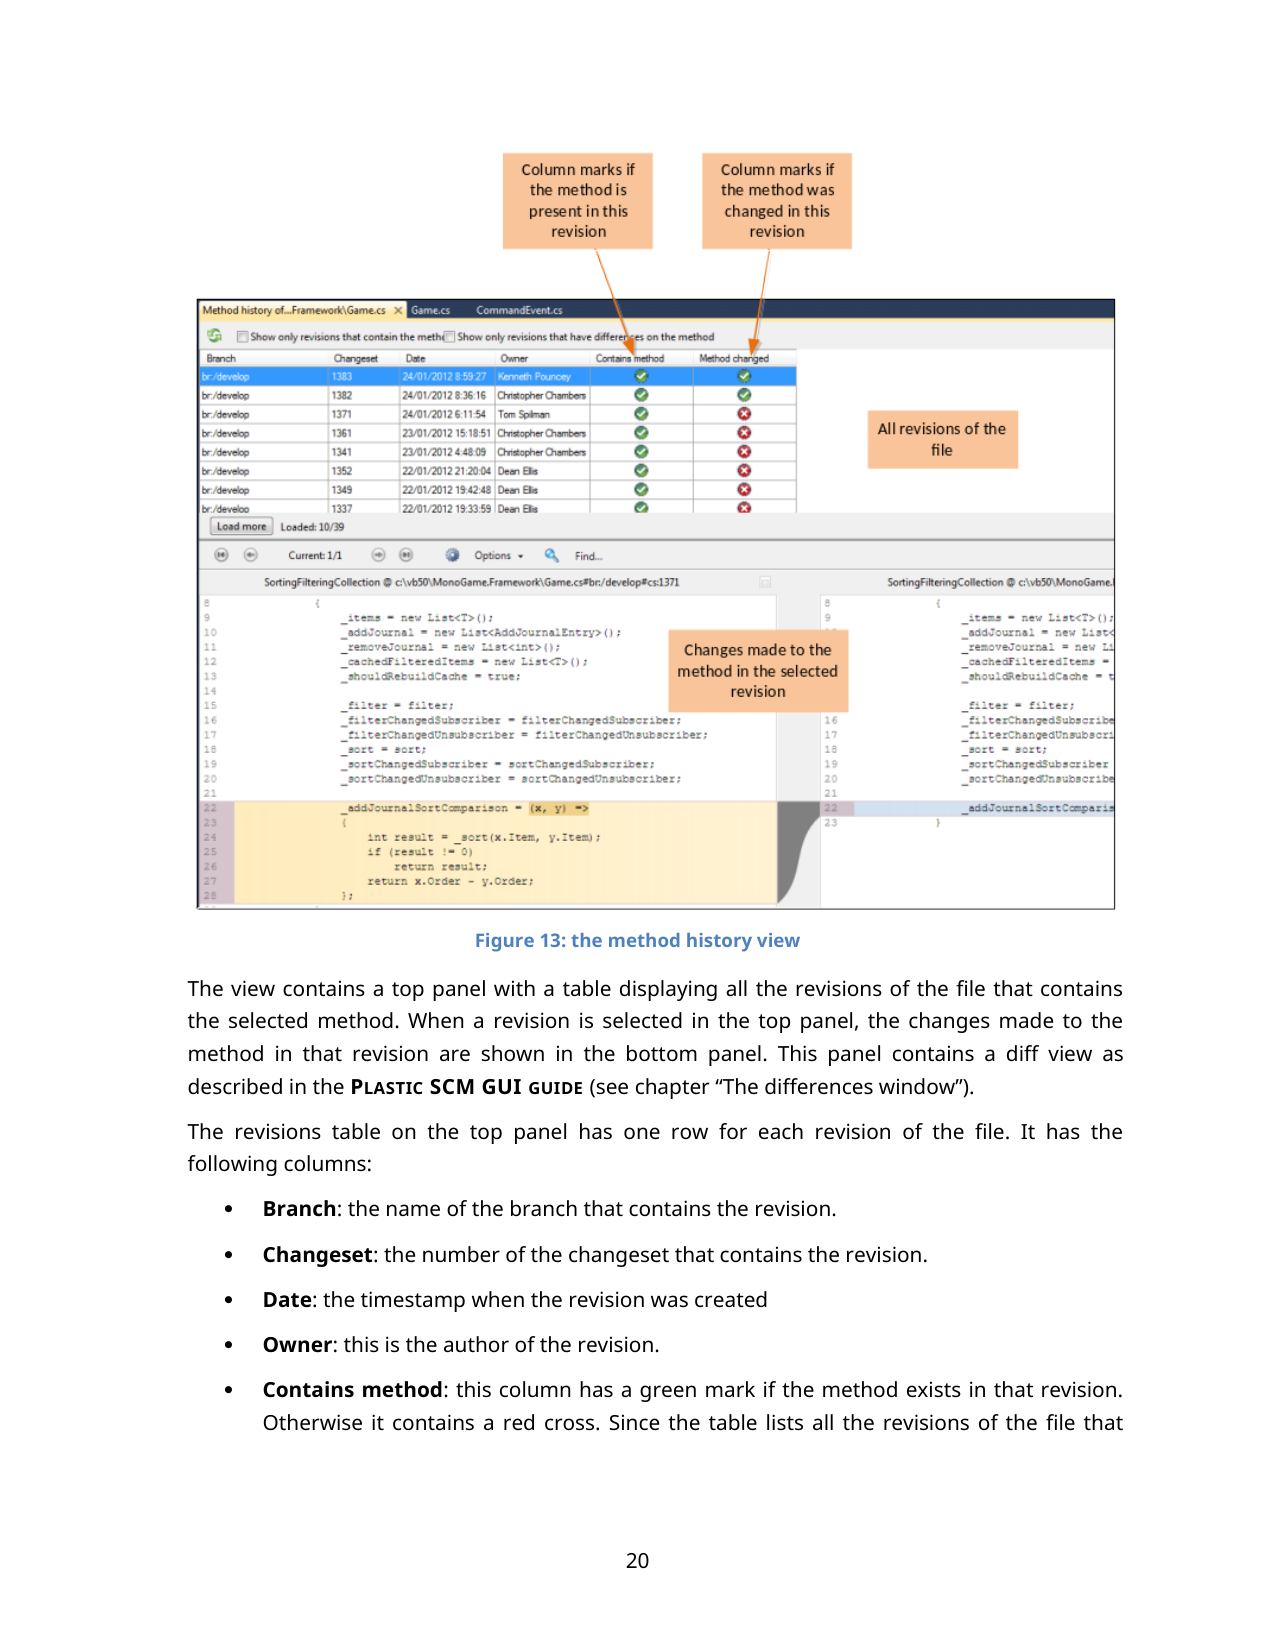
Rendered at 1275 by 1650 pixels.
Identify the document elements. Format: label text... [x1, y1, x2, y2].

list Date: the timestamp when the revision was created [225, 1285, 1125, 1313]
list Changeset: the number of the changeset that contains the revision. [225, 1240, 1125, 1268]
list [225, 1375, 1125, 1436]
list Branch: the name of the branch that contains the revision. [225, 1194, 1125, 1223]
text The revisions table on the top panel has one row for each revision of the file. It has the following columns: [187, 1117, 1125, 1178]
text The view contains a top panel with a table displaying all the revisions of the file that contains the selected method. When a revision is selected in the top panel, the changes made to the method in that revision are shown in the bottom panel. This panel contains a diff view as described in the Plastic SCM GUI guide (see chapter “The differences window”). [187, 974, 1125, 1100]
list Owner: this is the author of the revision. [225, 1330, 1125, 1358]
